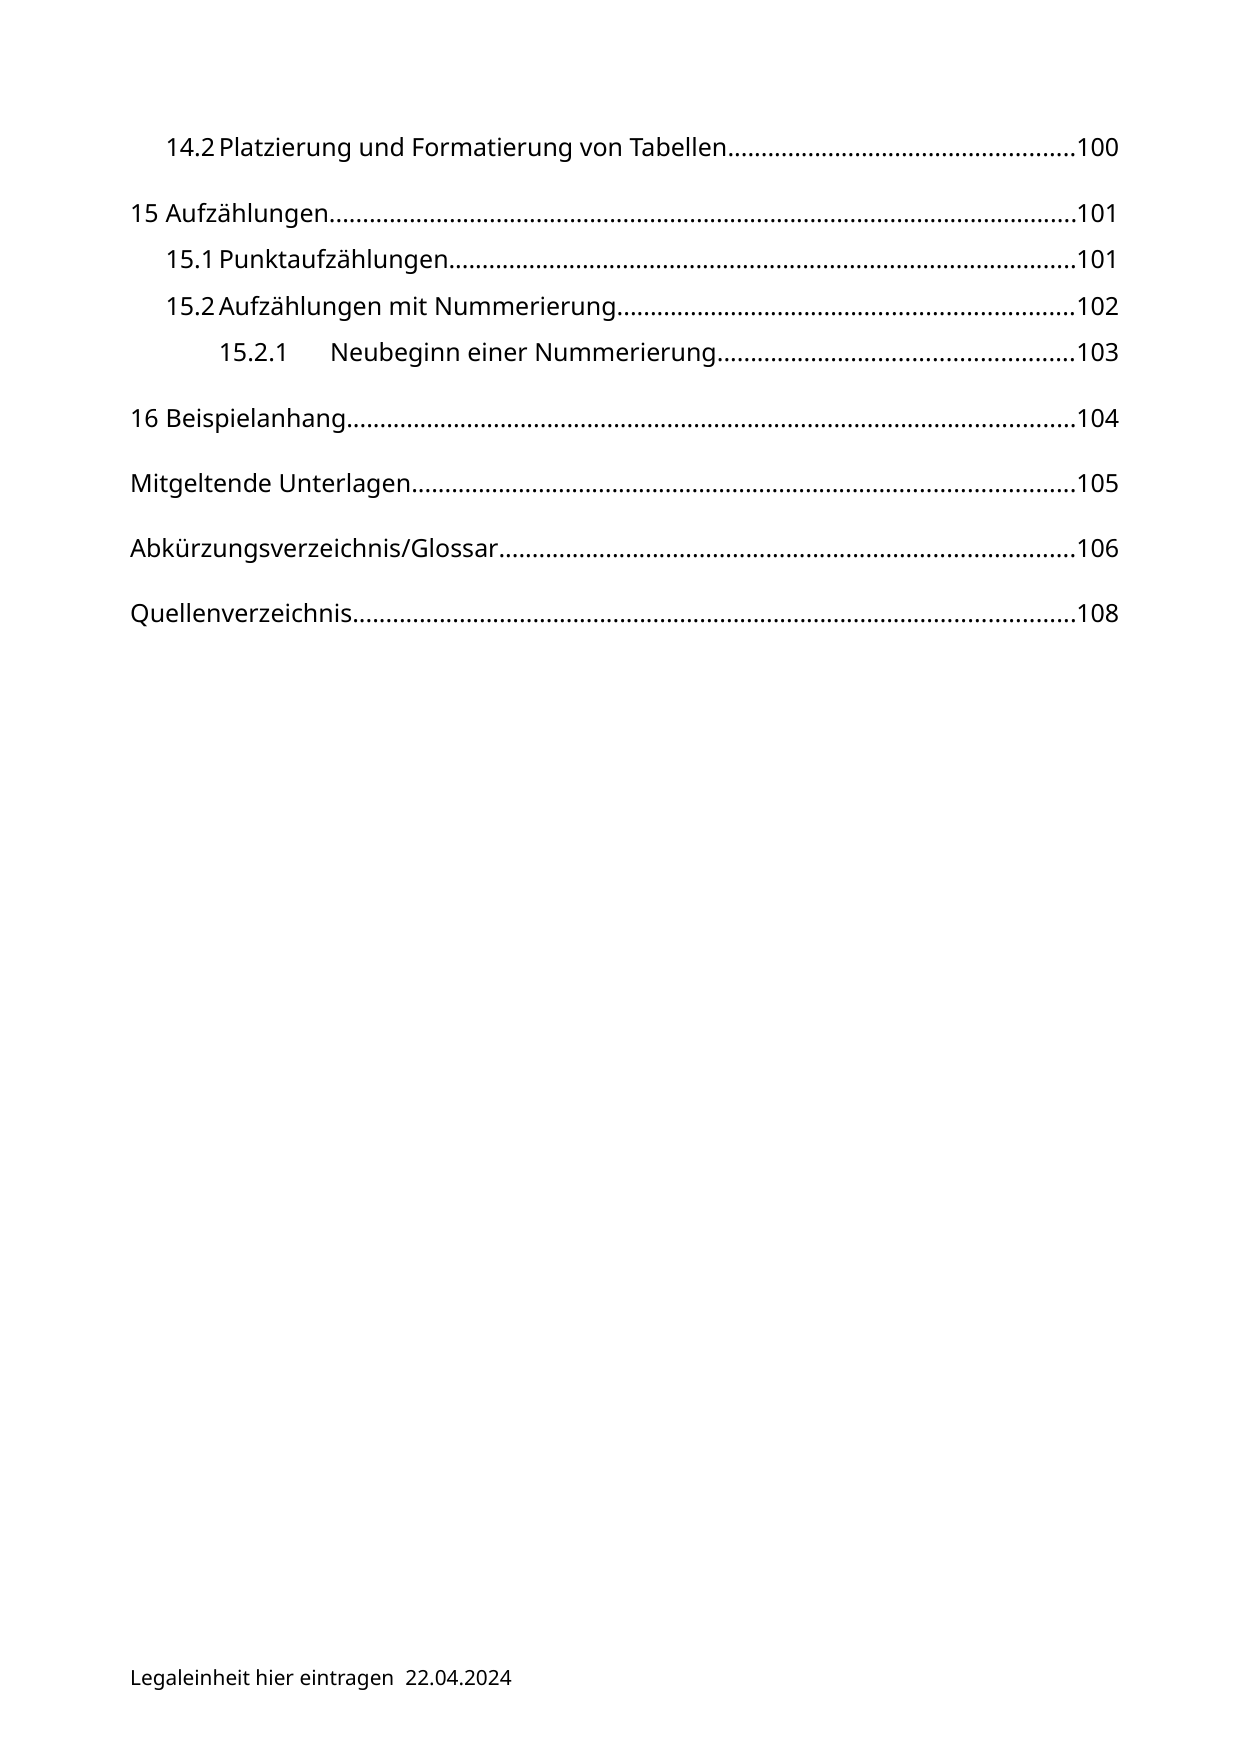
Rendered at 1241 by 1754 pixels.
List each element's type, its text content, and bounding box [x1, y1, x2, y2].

text 16 Beispielanhang 104 [130, 400, 1110, 434]
text Abkürzungsverzeichnis/Glossar 106 [130, 531, 1110, 565]
text Mitgeltende Unterlagen 105 [130, 466, 1110, 499]
text 14.2 Platzierung und Formatierung von Tabellen 100 [165, 130, 1110, 164]
text Quellenverzeichnis 108 [130, 596, 1110, 630]
text 15 Aufzählungen 101 [130, 195, 1110, 229]
text 15.2 Aufzählungen mit Nummerierung 102 [165, 288, 1110, 322]
text 15.2.1 Neubeginn einer Nummerierung 103 [218, 335, 1110, 369]
text 15.1 Punktaufzählungen 101 [165, 242, 1110, 276]
